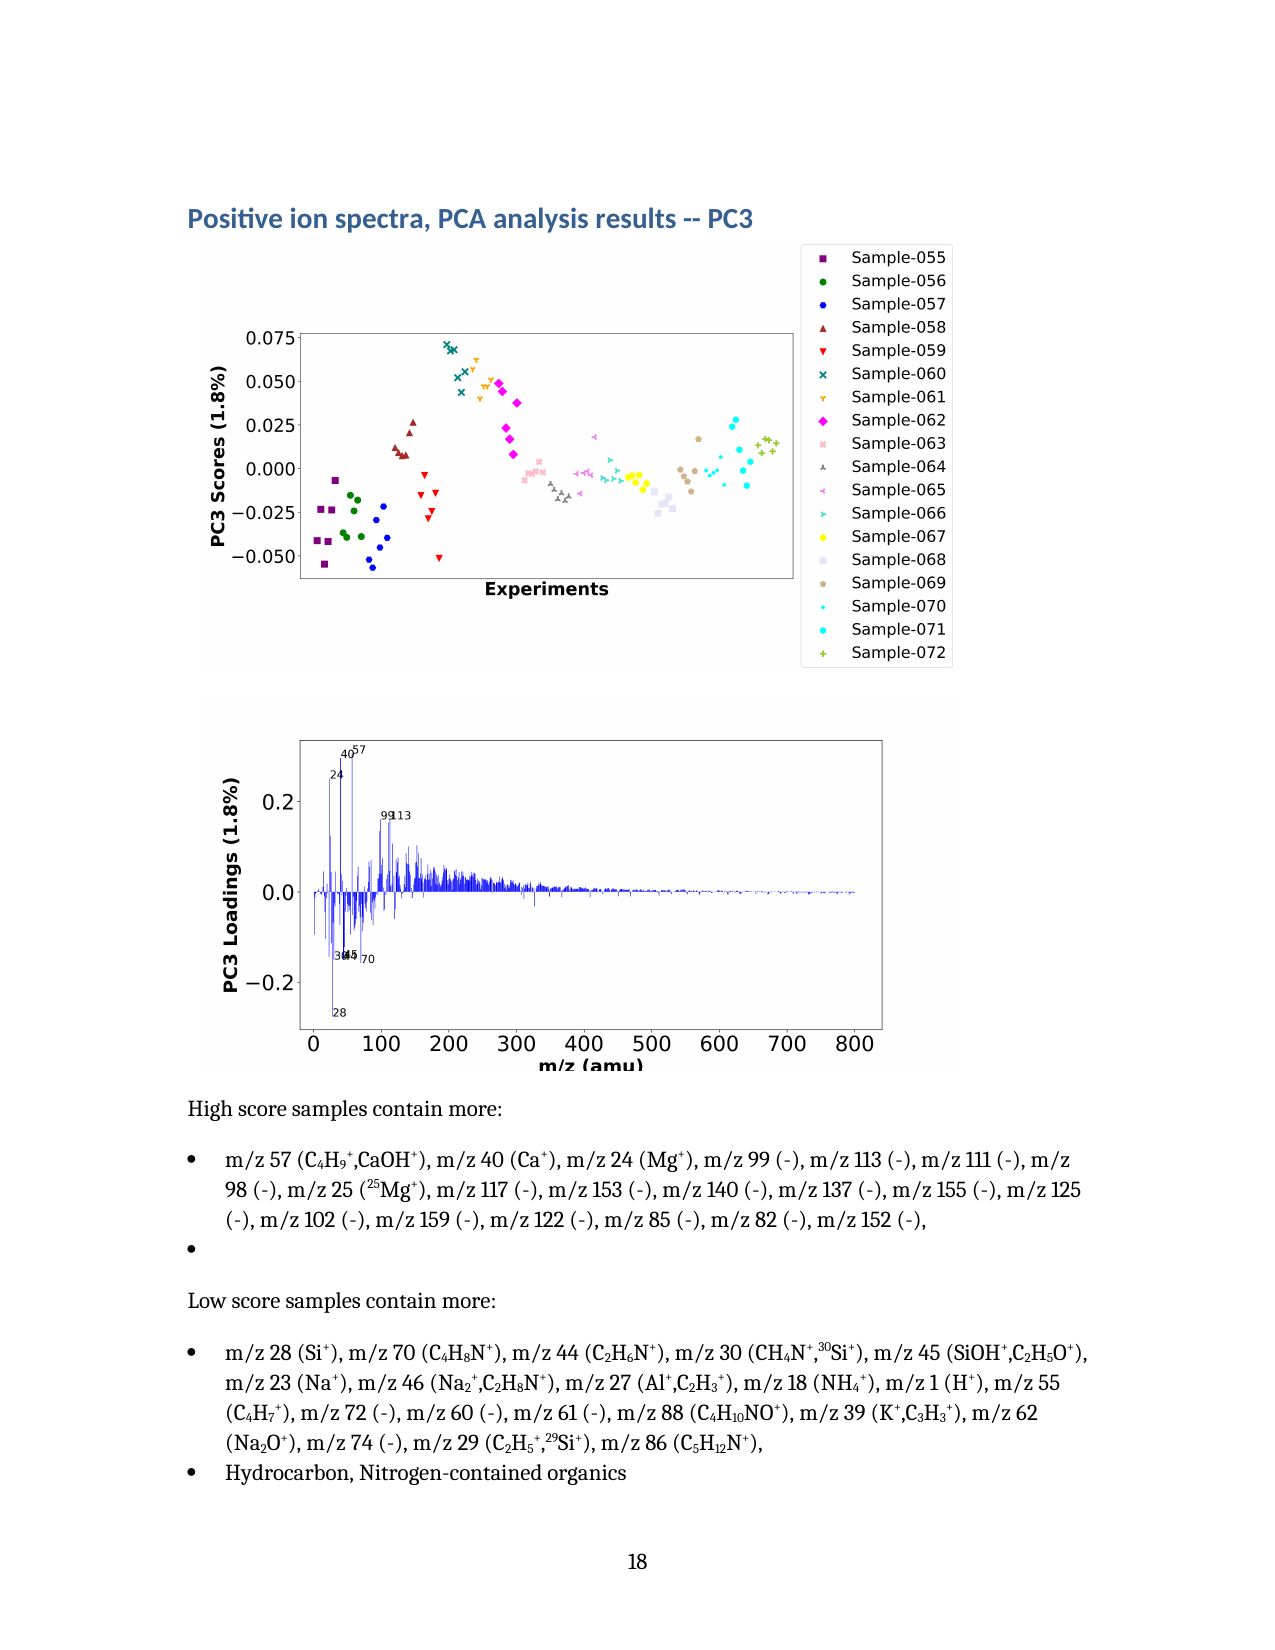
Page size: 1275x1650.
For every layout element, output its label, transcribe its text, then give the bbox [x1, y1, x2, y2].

text High score samples contain more: [187, 1096, 1087, 1122]
list m/z 57 (C4H9+,CaOH+), m/z 40 (Ca+), m/z 24 (Mg+), m/z 99 (-), m/z 113 (-), m/z 111 (-), m/z 98 (-), m/z 25 (25Mg+), m/z 117 (-), m/z 153 (-), m/z 140 (-), m/z 137 (-), m/z 155 (-), m/z 125 (-), m/z 102 (-), m/z 159 (-), m/z 122 (-), m/z 85 (-), m/z 82 (-), m/z 152 (-), [187, 1147, 1087, 1233]
picture [206, 696, 957, 1071]
text Low score samples contain more: [187, 1288, 1087, 1315]
list m/z 28 (Si+), m/z 70 (C4H8N+), m/z 44 (C2H6N+), m/z 30 (CH4N+,30Si+), m/z 45 (SiOH+,C2H5O+), m/z 23 (Na+), m/z 46 (Na2+,C2H8N+), m/z 27 (Al+,C2H3+), m/z 18 (NH4+), m/z 1 (H+), m/z 55 (C4H7+), m/z 72 (-), m/z 60 (-), m/z 61 (-), m/z 88 (C4H10NO+), m/z 39 (K+,C3H3+), m/z 62 (Na2O+), m/z 74 (-), m/z 29 (C2H5+,29Si+), m/z 86 (C5H12N+), [187, 1339, 1087, 1456]
list Hydrocarbon, Nitrogen-contained organics [187, 1460, 1087, 1487]
subtitle Positive ion spectra, PCA analysis results -- PC3 [187, 200, 1087, 236]
picture [206, 241, 957, 672]
